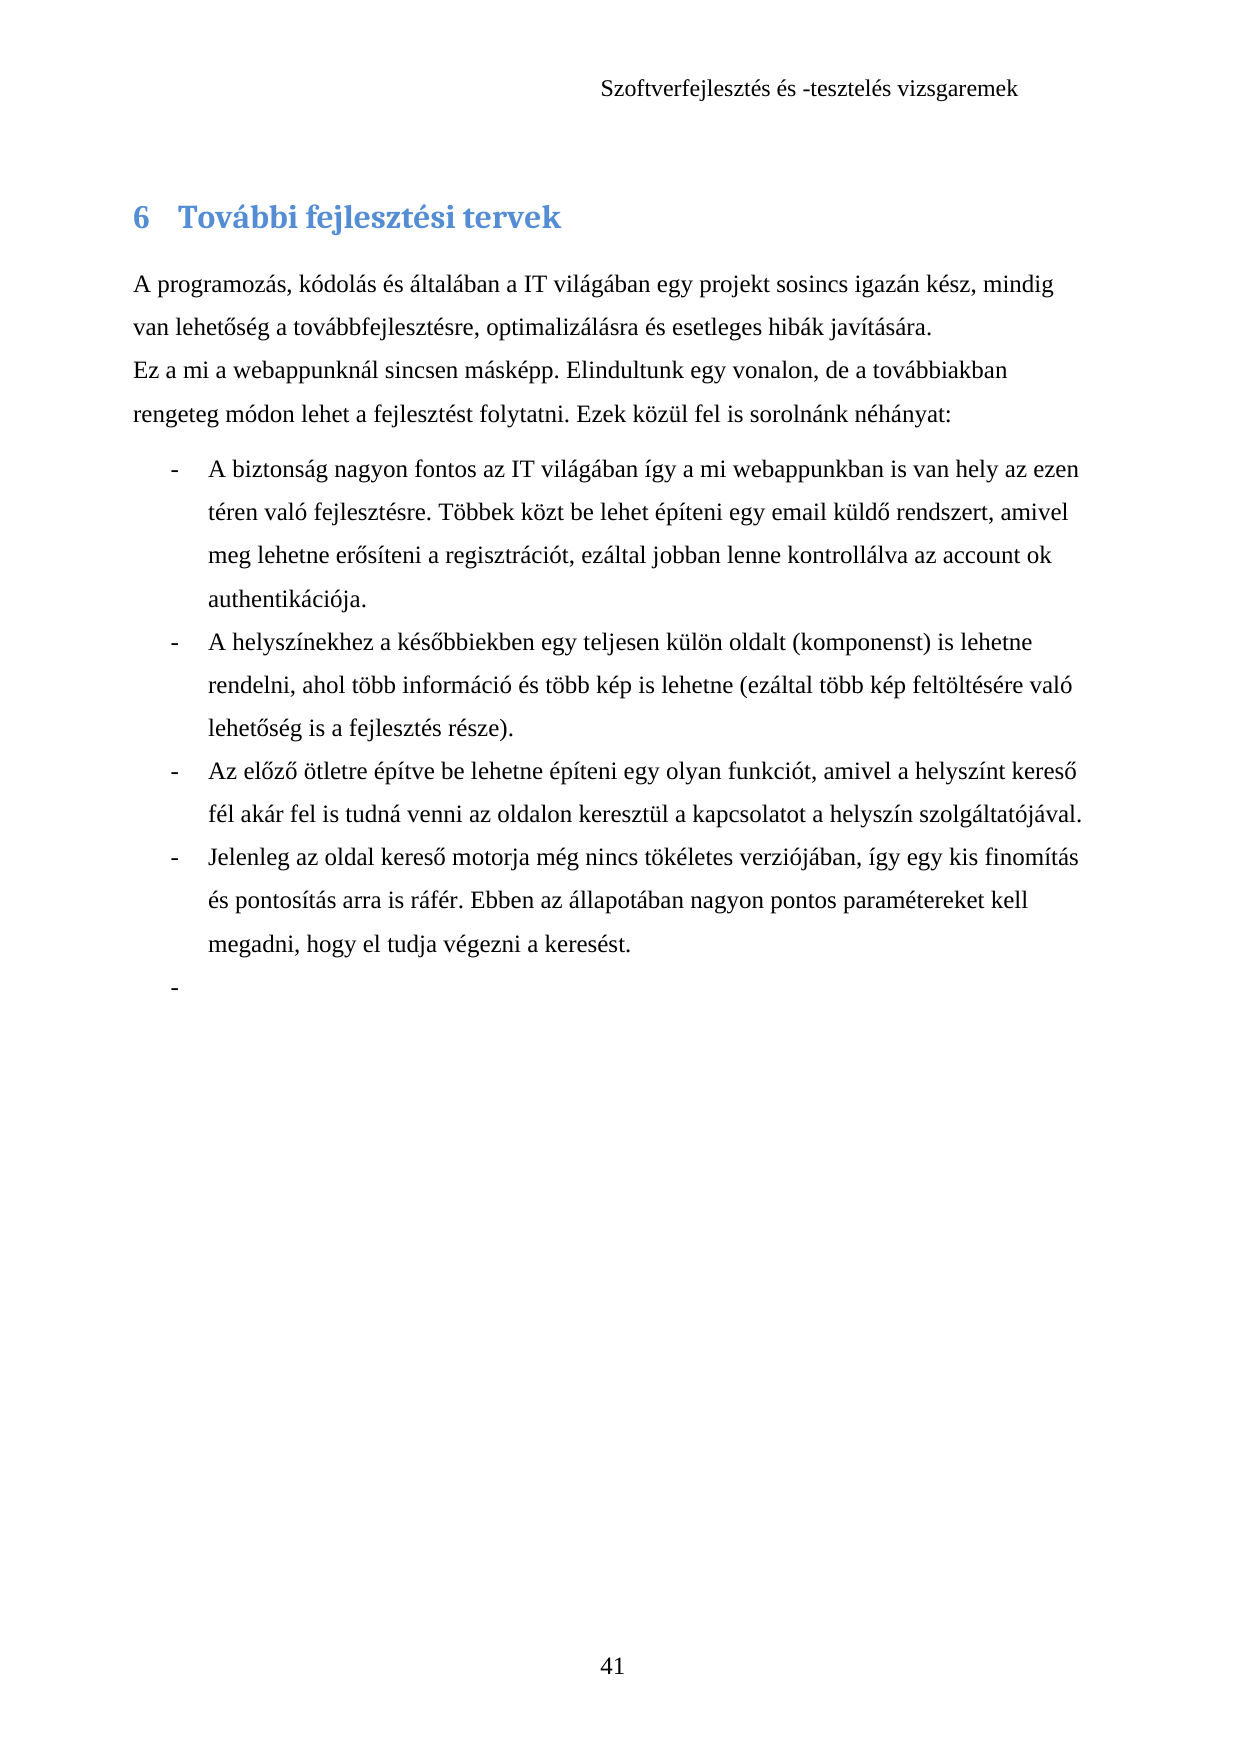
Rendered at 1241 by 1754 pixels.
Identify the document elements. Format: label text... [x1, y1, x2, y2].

list Az előző ötletre építve be lehetne építeni egy olyan funkciót, amivel a helyszínt kereső fél akár fel is tudná venni az oldalon keresztül a kapcsolatot a helyszín szolgáltatójával. [170, 756, 1092, 828]
list Jelenleg az oldal kereső motorja még nincs tökéletes verziójában, így egy kis finomítás és pontosítás arra is ráfér. Ebben az állapotában nagyon pontos paramétereket kell megadni, hogy el tudja végezni a keresést. [170, 842, 1092, 957]
subtitle További fejlesztési tervek [133, 198, 1092, 237]
list A biztonság nagyon fontos az IT világában így a mi webappunkban is van hely az ezen téren való fejlesztésre. Többek közt be lehet építeni egy email küldő rendszert, amivel meg lehetne erősíteni a regisztrációt, ezáltal jobban lenne kontrollálva az account ok authentikációja. [170, 454, 1092, 612]
text A programozás, kódolás és általában a IT világában egy projekt sosincs igazán kész, mindig van lehetőség a továbbfejlesztésre, optimalizálásra és esetleges hibák javítására. Ez a mi a webappunknál sincsen másképp. Elindultunk egy vonalon, de a továbbiakban rengeteg módon lehet a fejlesztést folytatni. Ezek közül fel is sorolnánk néhányat: [133, 269, 1092, 427]
list A helyszínekhez a későbbiekben egy teljesen külön oldalt (komponenst) is lehetne rendelni, ahol több információ és több kép is lehetne (ezáltal több kép feltöltésére való lehetőség is a fejlesztés része). [170, 627, 1092, 742]
